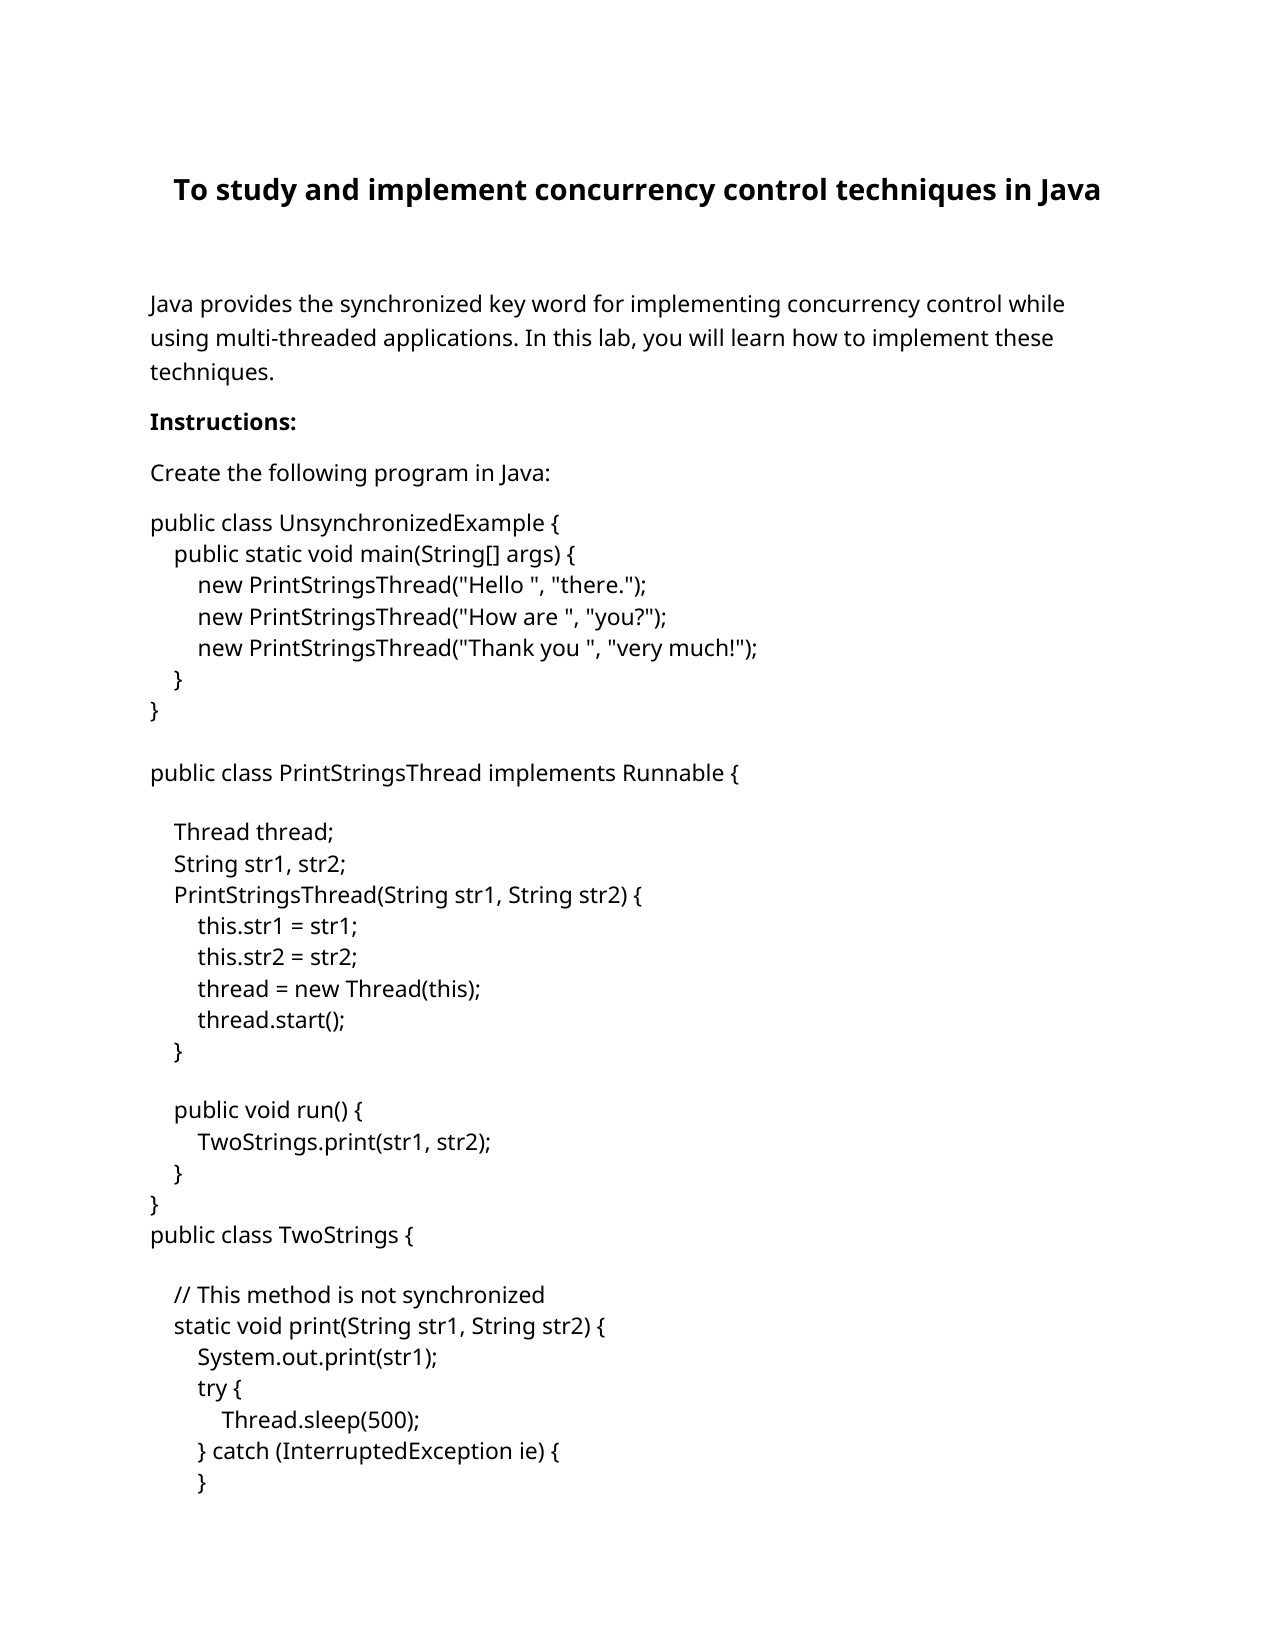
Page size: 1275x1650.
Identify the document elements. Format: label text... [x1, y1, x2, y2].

text String str1, str2; [150, 847, 1125, 879]
text public class UnsynchronizedExample { [150, 507, 1125, 538]
text TwoStrings.print(str1, str2); [150, 1126, 1125, 1157]
text } [150, 1157, 1125, 1188]
text Thread thread; [150, 816, 1125, 847]
text Java provides the synchronized key word for implementing concurrency control while using multi-threaded applications. In this lab, you will learn how to implement these techniques. [150, 288, 1125, 387]
text } [150, 1188, 1125, 1219]
text Instructions: [150, 406, 1125, 437]
text PrintStringsThread(String str1, String str2) { [150, 879, 1125, 910]
text // This method is not synchronized [150, 1278, 1125, 1310]
text public class TwoStrings { [150, 1219, 1125, 1251]
text try { [150, 1372, 1125, 1403]
text } [150, 694, 1125, 726]
text this.str1 = str1; [150, 910, 1125, 941]
text new PrintStringsThread("Thank you ", "very much!"); [150, 632, 1125, 663]
text } catch (InterruptedException ie) { [150, 1435, 1125, 1466]
text } [150, 663, 1125, 694]
text } [150, 1466, 1125, 1497]
text static void print(String str1, String str2) { [150, 1310, 1125, 1341]
text public static void main(String[] args) { [150, 538, 1125, 569]
text thread.start(); [150, 1004, 1125, 1035]
text Create the following program in Java: [150, 457, 1125, 488]
text System.out.print(str1); [150, 1341, 1125, 1372]
text thread = new Thread(this); [150, 972, 1125, 1004]
text Thread.sleep(500); [150, 1403, 1125, 1435]
text public void run() { [150, 1094, 1125, 1126]
text To study and implement concurrency control techniques in Java [150, 169, 1125, 209]
text public class PrintStringsThread implements Runnable { [150, 757, 1125, 788]
text new PrintStringsThread("How are ", "you?"); [150, 601, 1125, 632]
text this.str2 = str2; [150, 941, 1125, 972]
text new PrintStringsThread("Hello ", "there."); [150, 569, 1125, 601]
text } [150, 1035, 1125, 1066]
